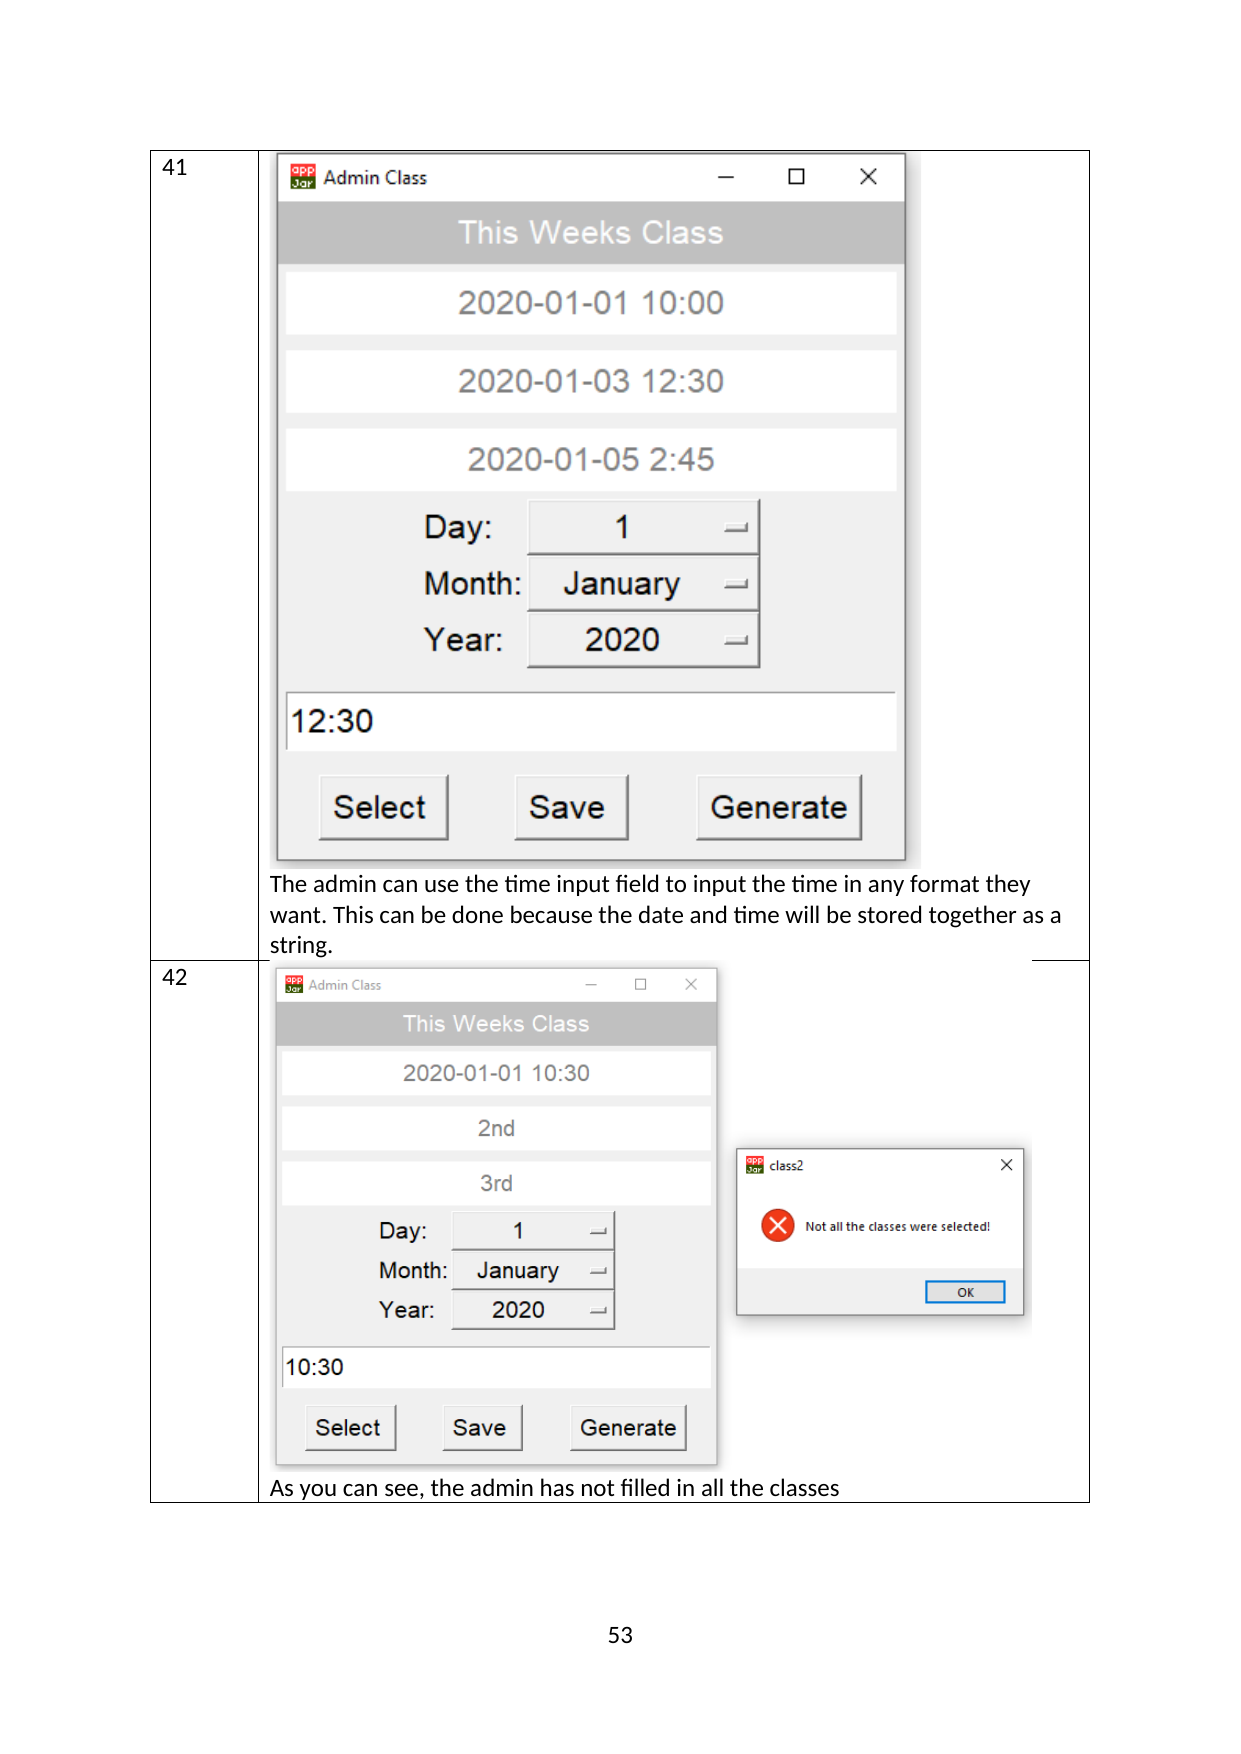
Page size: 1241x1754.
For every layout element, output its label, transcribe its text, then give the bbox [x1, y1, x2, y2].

picture [269, 960, 1032, 1472]
table_cell As you can see, the admin has not filled in all the classes [259, 961, 1089, 1502]
picture [269, 151, 922, 869]
table_cell 42 [151, 961, 258, 1502]
table_cell 41 [151, 151, 258, 960]
table_cell The admin can use the time input field to input the time in any format they want. This can be done because the date and time will be stored together as a string. [259, 151, 1089, 960]
